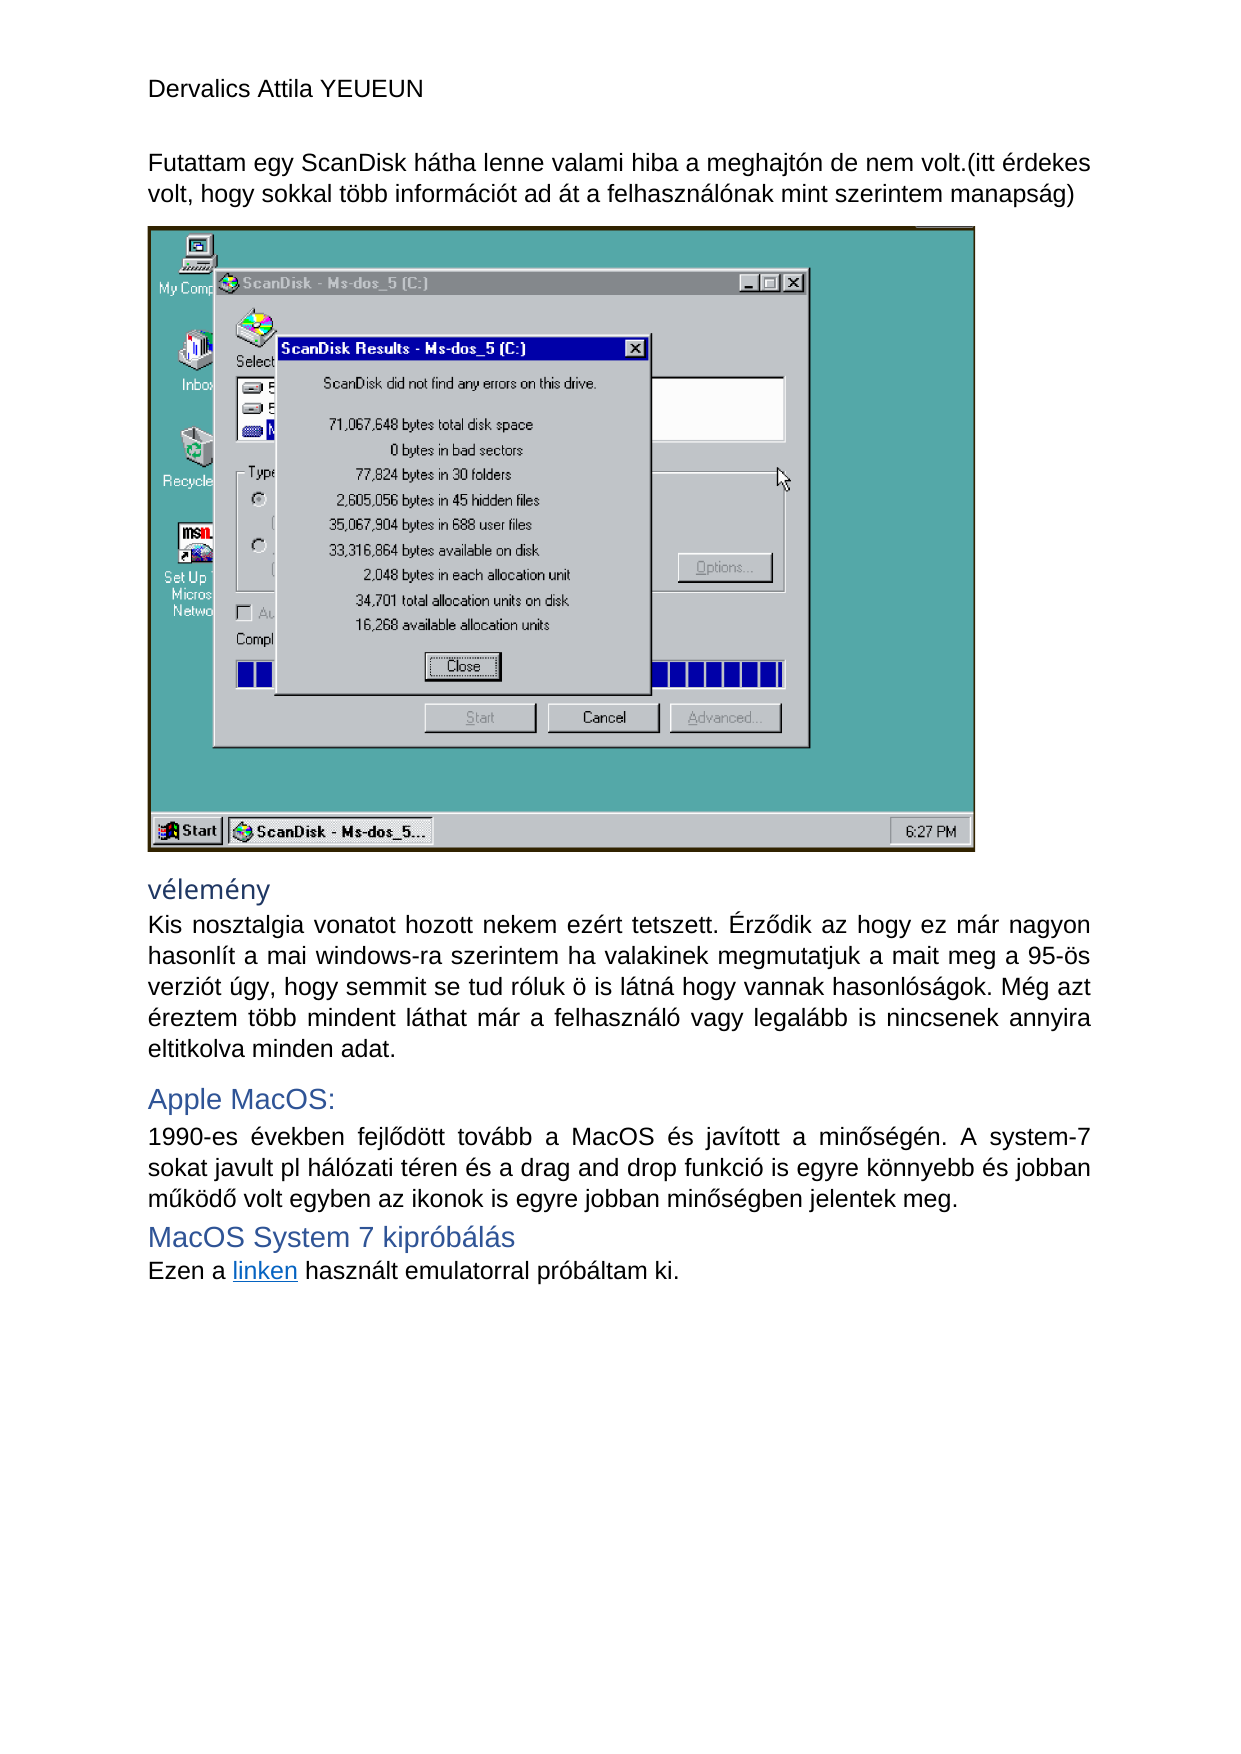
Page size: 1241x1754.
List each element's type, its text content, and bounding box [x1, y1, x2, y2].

text Kis nosztalgia vonatot hozott nekem ezért tetszett. Érződik az hogy ez már nagyon hasonlít a mai windows-ra szerintem ha valakinek megmutatjuk a mait meg a 95-ös verziót úgy, hogy semmit se tud róluk ö is látná hogy vannak hasonlóságok. Még azt éreztem több mindent láthat már a felhasználó vagy legalább is nincsenek annyira eltitkolva minden adat. [148, 910, 1092, 1063]
picture [147, 226, 976, 852]
text Futattam egy ScanDisk hátha lenne valami hiba a meghajtón de nem volt.(itt érdekes volt, hogy sokkal több információt ad át a felhasználónak mint szerintem manapság) [148, 148, 1092, 207]
subtitle vélemény [148, 870, 1092, 907]
subtitle Apple MacOS: [148, 1082, 1092, 1116]
subtitle MacOS System 7 kipróbálás [148, 1220, 1092, 1253]
subtitle 1990-es években fejlődött tovább a MacOS és javított a minőségén. A system-7 sokat javult pl hálózati téren és a drag and drop funkció is egyre könnyebb és jobban működő volt egyben az ikonok is egyre jobban minőségben jelentek meg. [148, 1122, 1092, 1213]
text Ezen a linken használt emulatorral próbáltam ki. [148, 1256, 1092, 1284]
